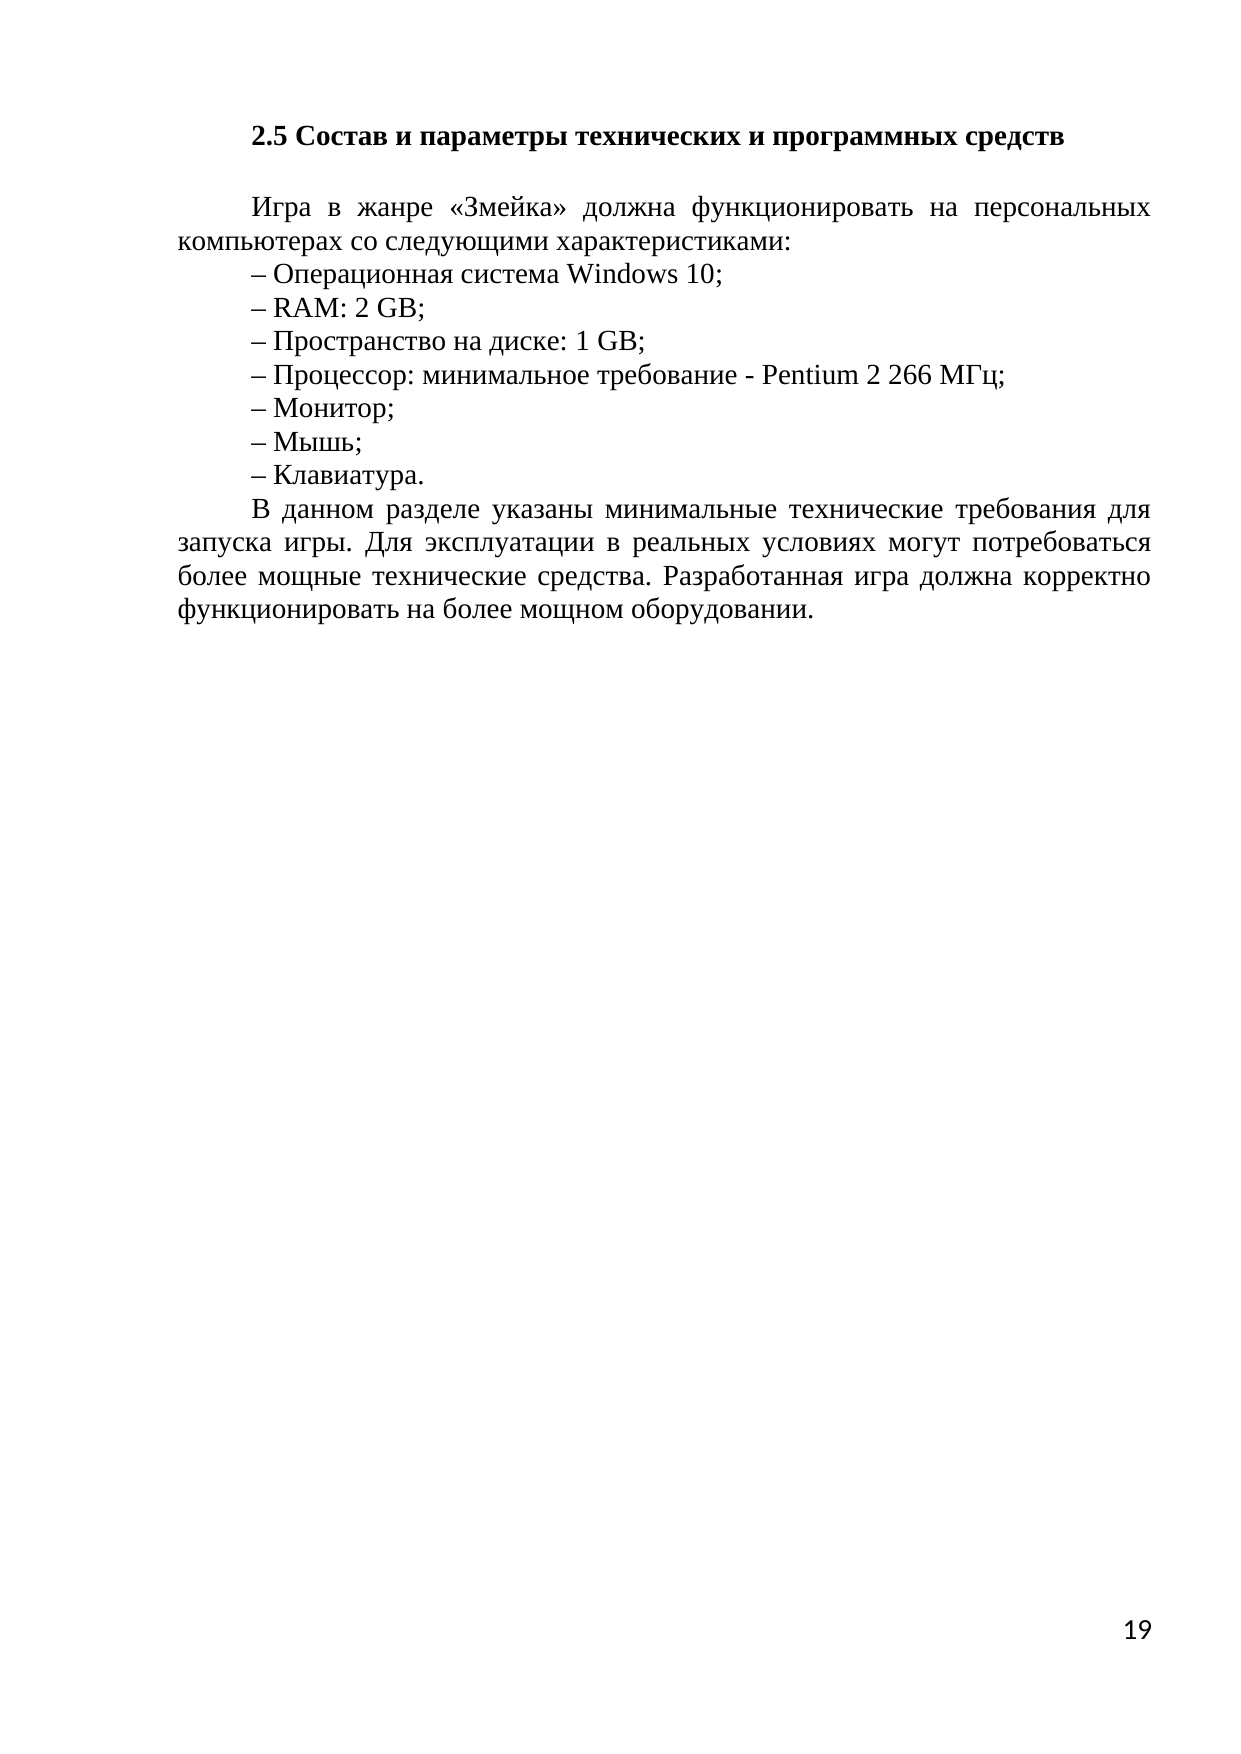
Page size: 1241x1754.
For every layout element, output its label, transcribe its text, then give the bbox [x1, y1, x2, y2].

list Монитор; [177, 390, 1152, 424]
text В данном разделе указаны минимальные технические требования для запуска игры. Для эксплуатации в реальных условиях могут потребоваться более мощные технические средства. Разработанная игра должна корректно функционировать на более мощном оборудовании. [177, 491, 1152, 625]
list Процессор: минимальное требование - Pentium 2 266 МГц; [177, 357, 1152, 390]
list Операционная система Windows 10; [177, 256, 1152, 290]
list Мышь; [177, 424, 1152, 457]
subtitle Состав и параметры технических и программных средств [251, 118, 1152, 152]
text Игра в жанре «Змейка» должна функционировать на персональных компьютерах со следующими характеристиками: [177, 189, 1152, 256]
list Клавиатура. [177, 457, 1152, 491]
list Пространство на диске: 1 GB; [177, 323, 1152, 357]
list RAM: 2 GB; [177, 290, 1152, 323]
